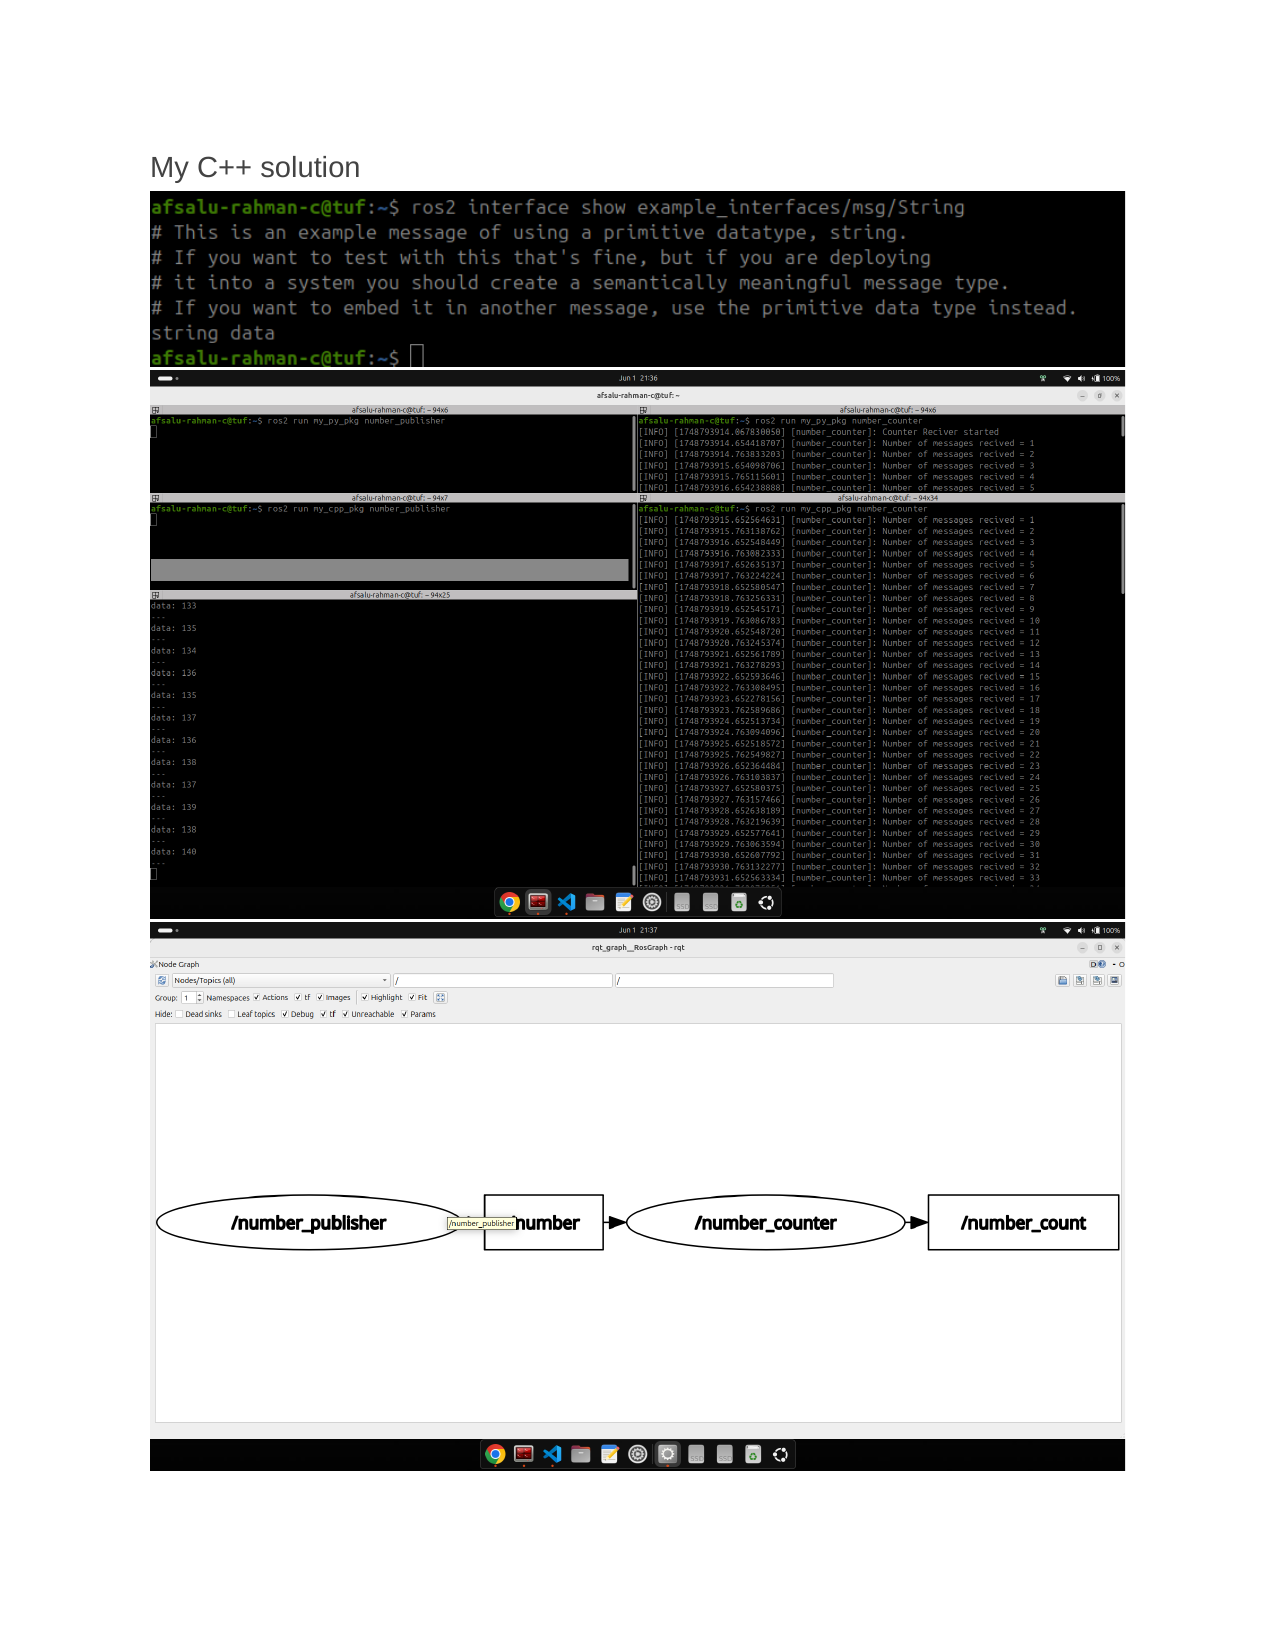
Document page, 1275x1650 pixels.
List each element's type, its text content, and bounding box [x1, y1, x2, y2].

subtitle My C++ solution [150, 150, 1125, 183]
picture [150, 922, 1125, 1471]
picture [150, 370, 1125, 919]
picture [150, 191, 1125, 367]
